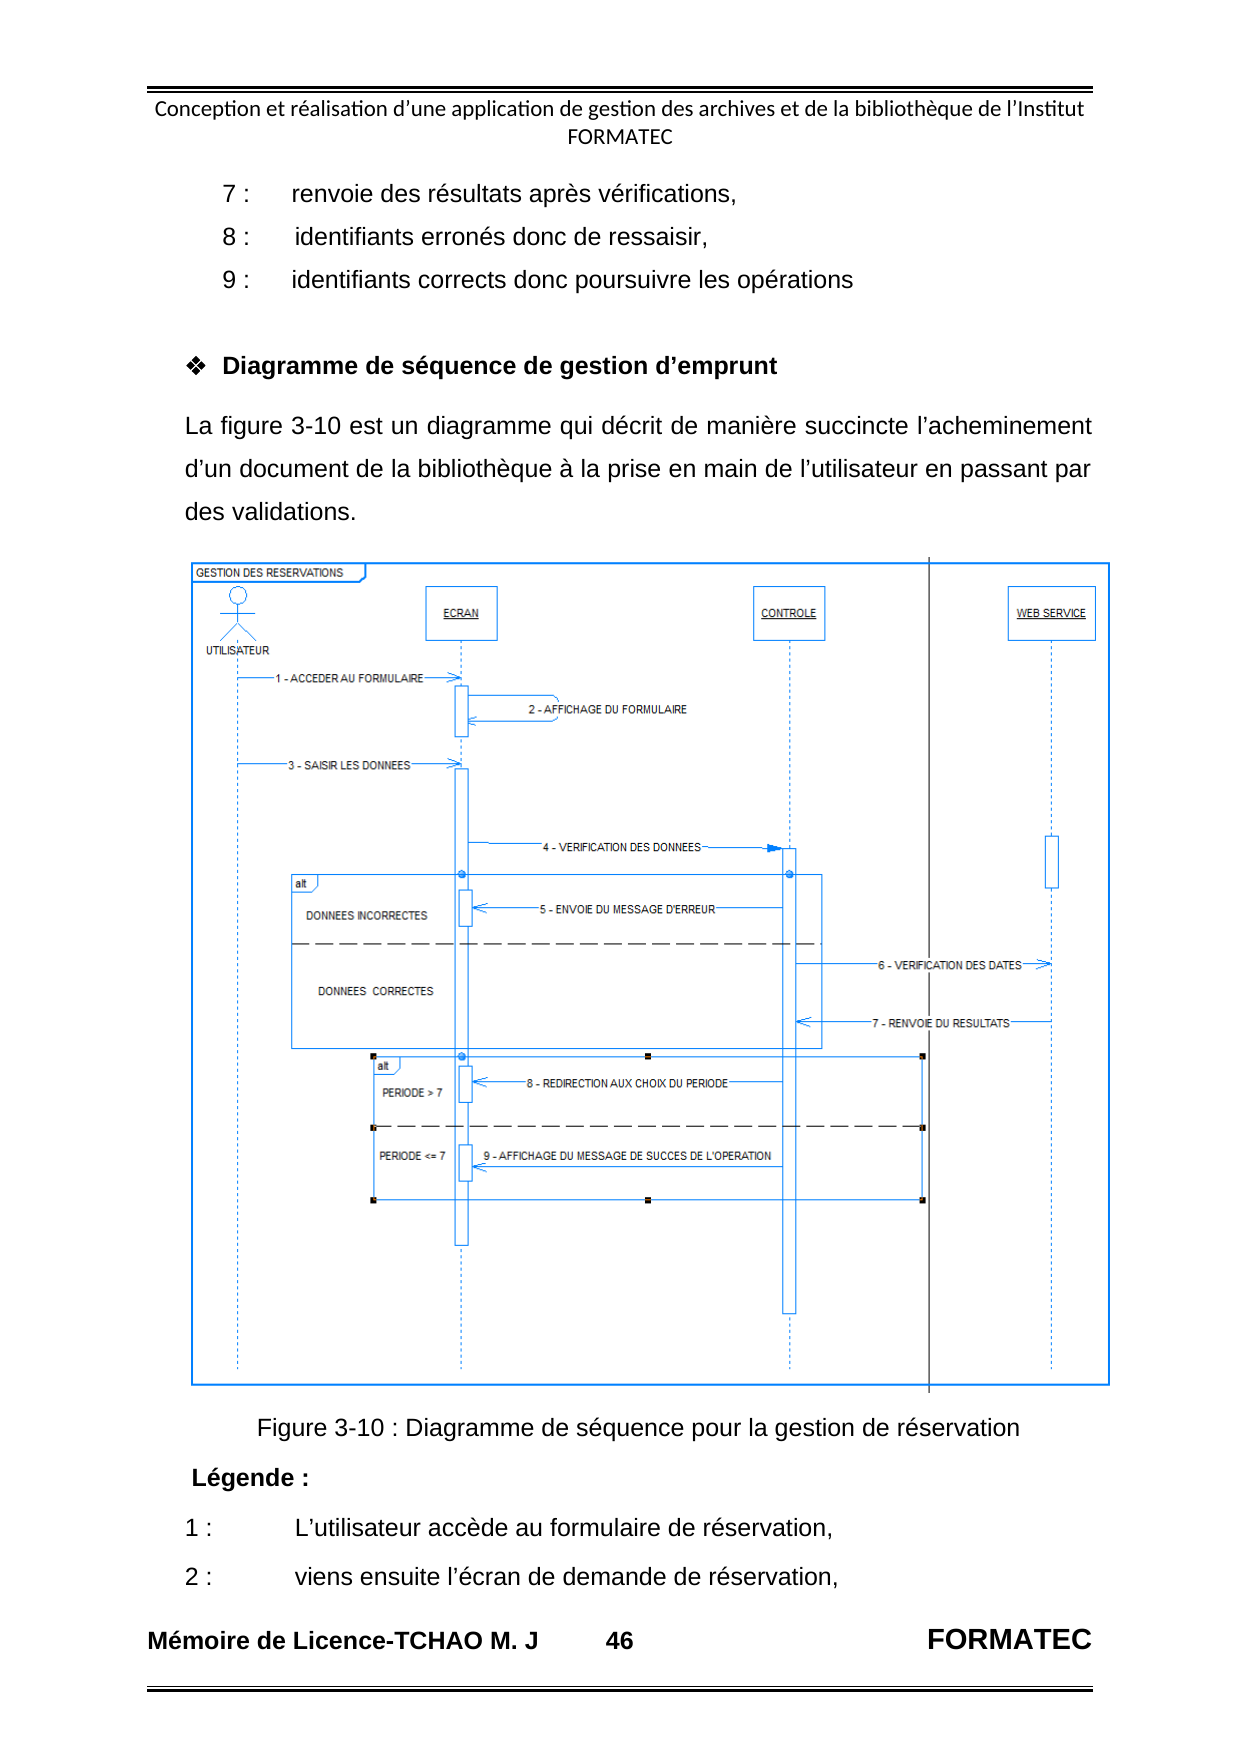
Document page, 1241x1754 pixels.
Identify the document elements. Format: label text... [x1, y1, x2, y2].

text Figure 3-10 : Diagramme de séquence pour la gestion de réservation [184, 1413, 1093, 1442]
list Diagramme de séquence de gestion d’emprunt [184, 351, 1093, 380]
list 8 : identifiants erronés donc de ressaisir, [222, 222, 1093, 250]
text La figure 3-10 est un diagramme qui décrit de manière succincte l’acheminement d’un document de la bibliothèque à la prise en main de l’utilisateur en passant par des validations. [184, 411, 1093, 526]
list 7 : renvoie des résultats après vérifications, [222, 178, 1093, 207]
text Légende : [184, 1463, 1093, 1492]
text 2 : viens ensuite l’écran de demande de réservation, [184, 1562, 1093, 1591]
picture [184, 557, 1118, 1393]
text 1 : L’utilisateur accède au formulaire de réservation, [184, 1512, 1093, 1541]
list 9 : identifiants corrects donc poursuivre les opérations [222, 265, 1093, 293]
